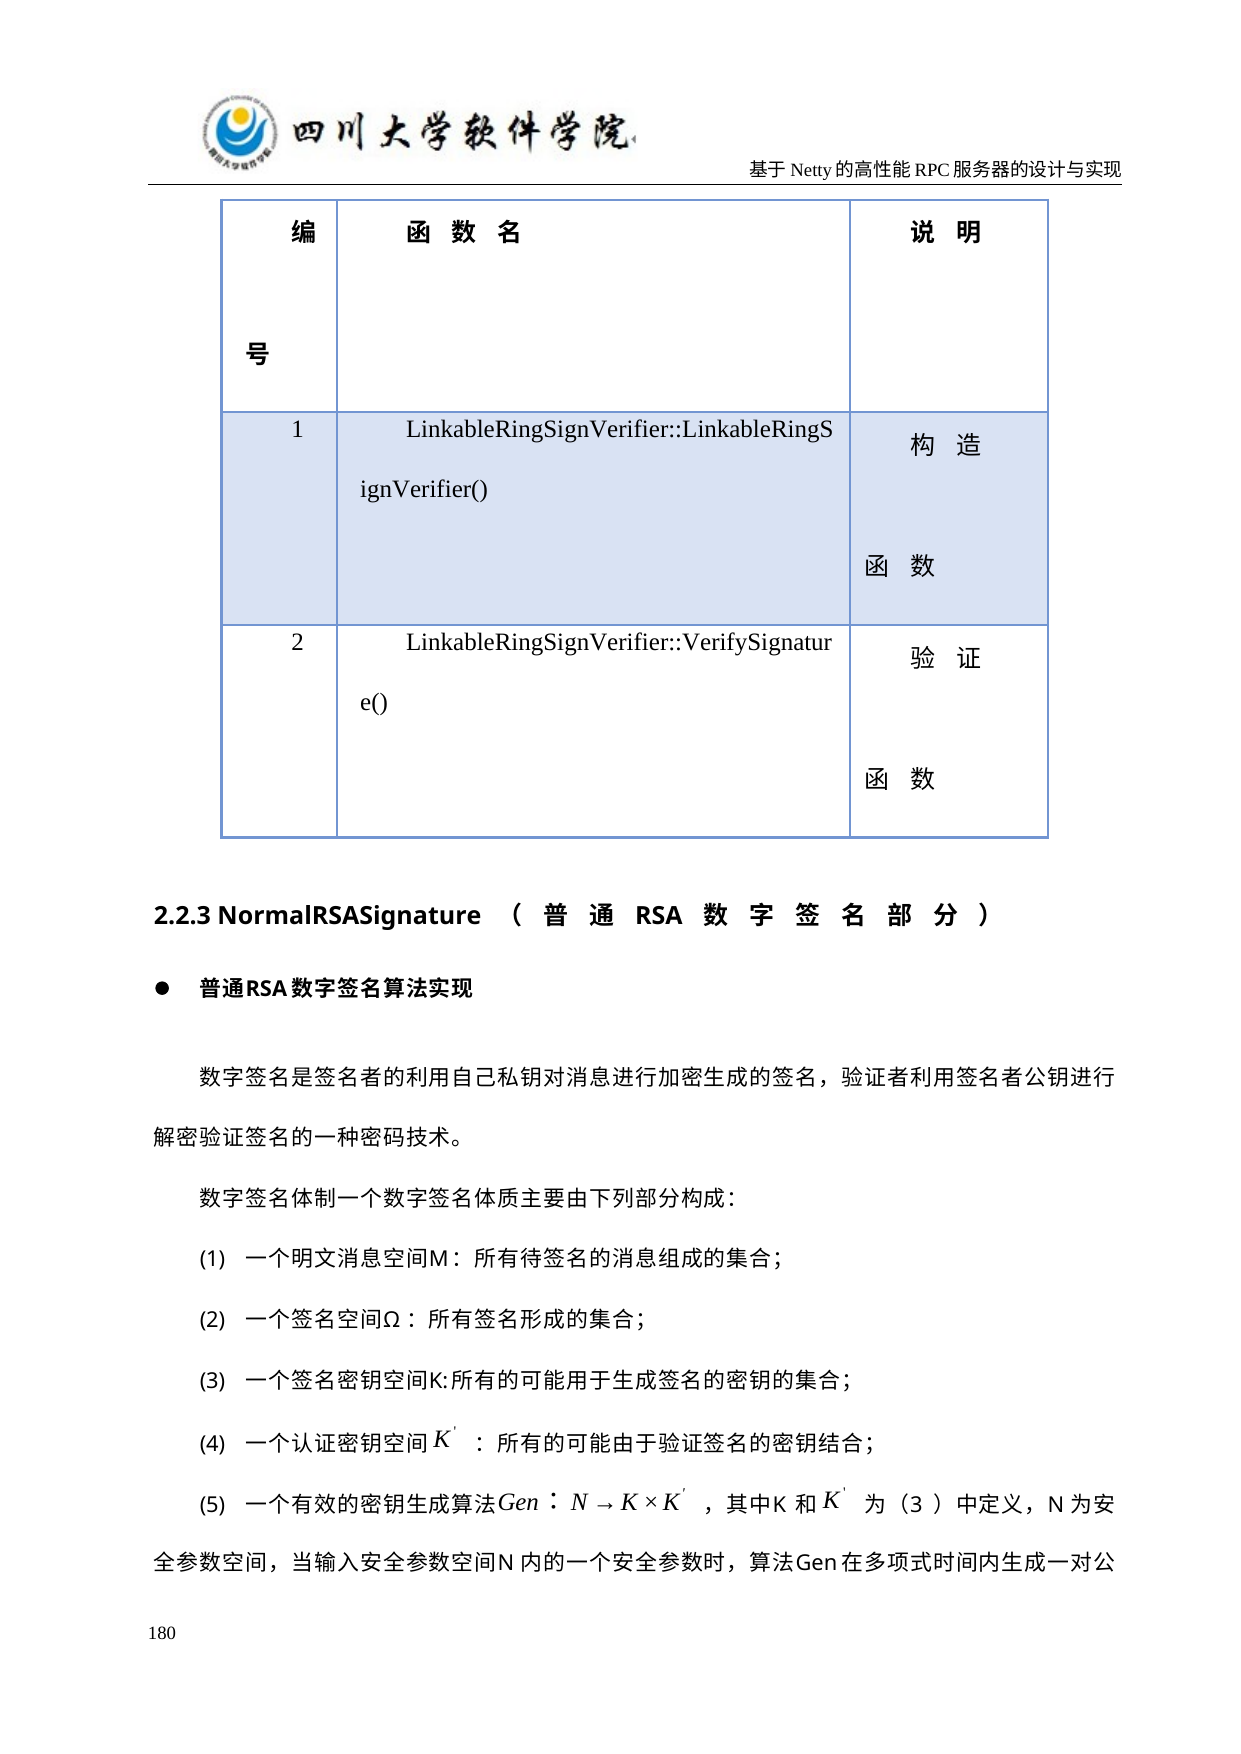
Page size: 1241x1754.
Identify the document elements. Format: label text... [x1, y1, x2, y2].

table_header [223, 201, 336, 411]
text (3) 一个签名密钥空间K:所有的可能用于生成签名的密钥的集合； [154, 1348, 1116, 1409]
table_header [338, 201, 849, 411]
picture [197, 88, 639, 177]
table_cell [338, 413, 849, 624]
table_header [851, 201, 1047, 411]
text 2.2.3 NormalRSASignature（普通RSA数字签名部分） [154, 883, 1116, 944]
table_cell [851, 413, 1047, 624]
text 数字签名体制一个数字签名体质主要由下列部分构成： [154, 1166, 1116, 1227]
text (4) 一个认证密钥空间：所有的可能由于验证签名的密钥结合； [154, 1409, 1116, 1469]
list 普通RSA数字签名算法实现 [154, 956, 1116, 1017]
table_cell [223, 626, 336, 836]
text (1) 一个明文消息空间M：所有待签名的消息组成的集合； [154, 1227, 1116, 1288]
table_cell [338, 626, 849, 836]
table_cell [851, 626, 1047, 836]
text (2) 一个签名空间Ω：所有签名形成的集合； [154, 1288, 1116, 1348]
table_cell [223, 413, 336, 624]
text 数字签名是签名者的利用自己私钥对消息进行加密生成的签名，验证者利用签名者公钥进行解密验证签名的一种密码技术。 [154, 1045, 1116, 1166]
text (5) 一个有效的密钥生成算法，其中K和为（3）中定义，N为安全参数空间，当输入安全参数空间N内的一个安全参数时，算法Gen在多项式时间内生成一对公私钥对； [154, 1469, 1116, 1591]
